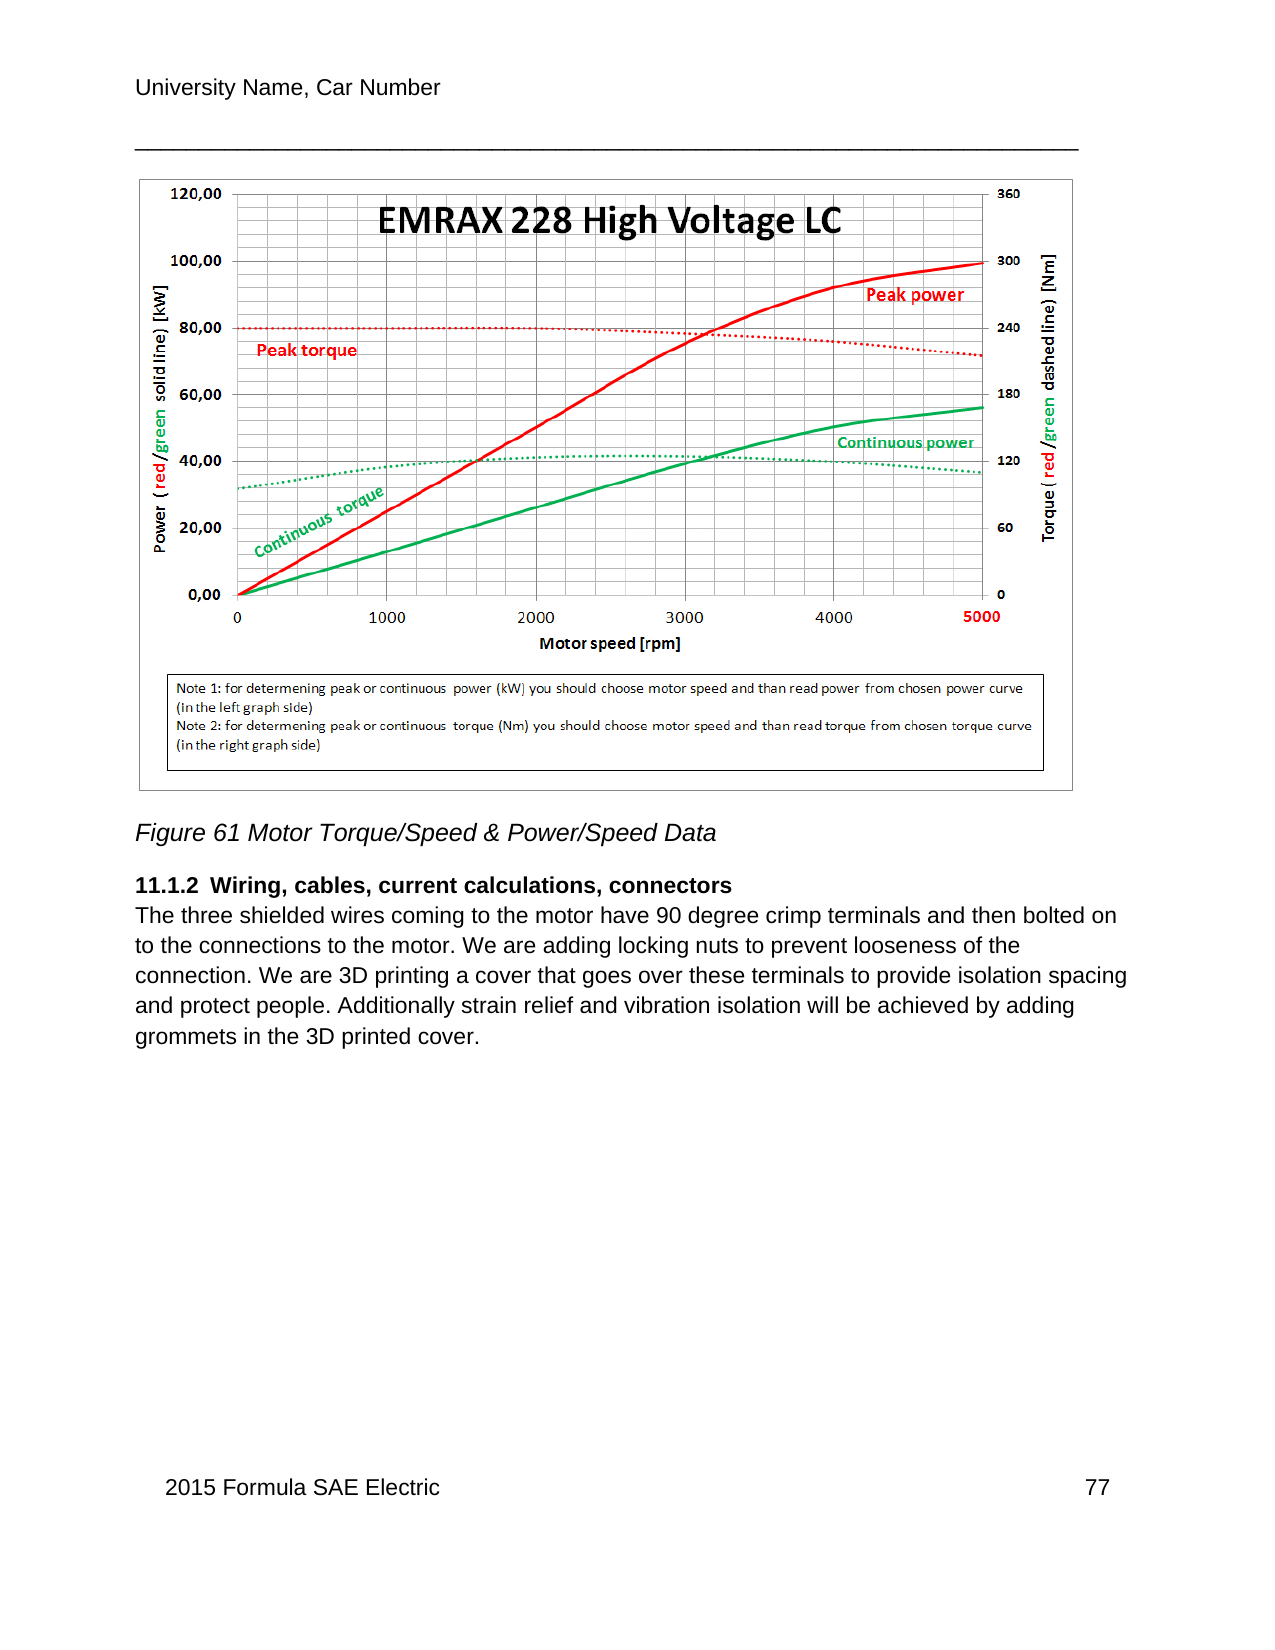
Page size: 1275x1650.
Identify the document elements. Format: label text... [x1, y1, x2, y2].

subtitle Wiring, cables, current calculations, connectors [135, 872, 1140, 898]
text The three shielded wires coming to the motor have 90 degree crimp terminals and then bolted on to the connections to the motor. We are adding locking nuts to prevent looseness of the connection. We are 3D printing a cover that goes over these terminals to provide isolation spacing and protect people. Additionally strain relief and vibration isolation will be achieved by adding grommets in the 3D printed cover. [135, 902, 1140, 1049]
text Figure 61 Motor Torque/Speed & Power/Speed Data [135, 818, 1140, 847]
picture [135, 175, 1076, 794]
